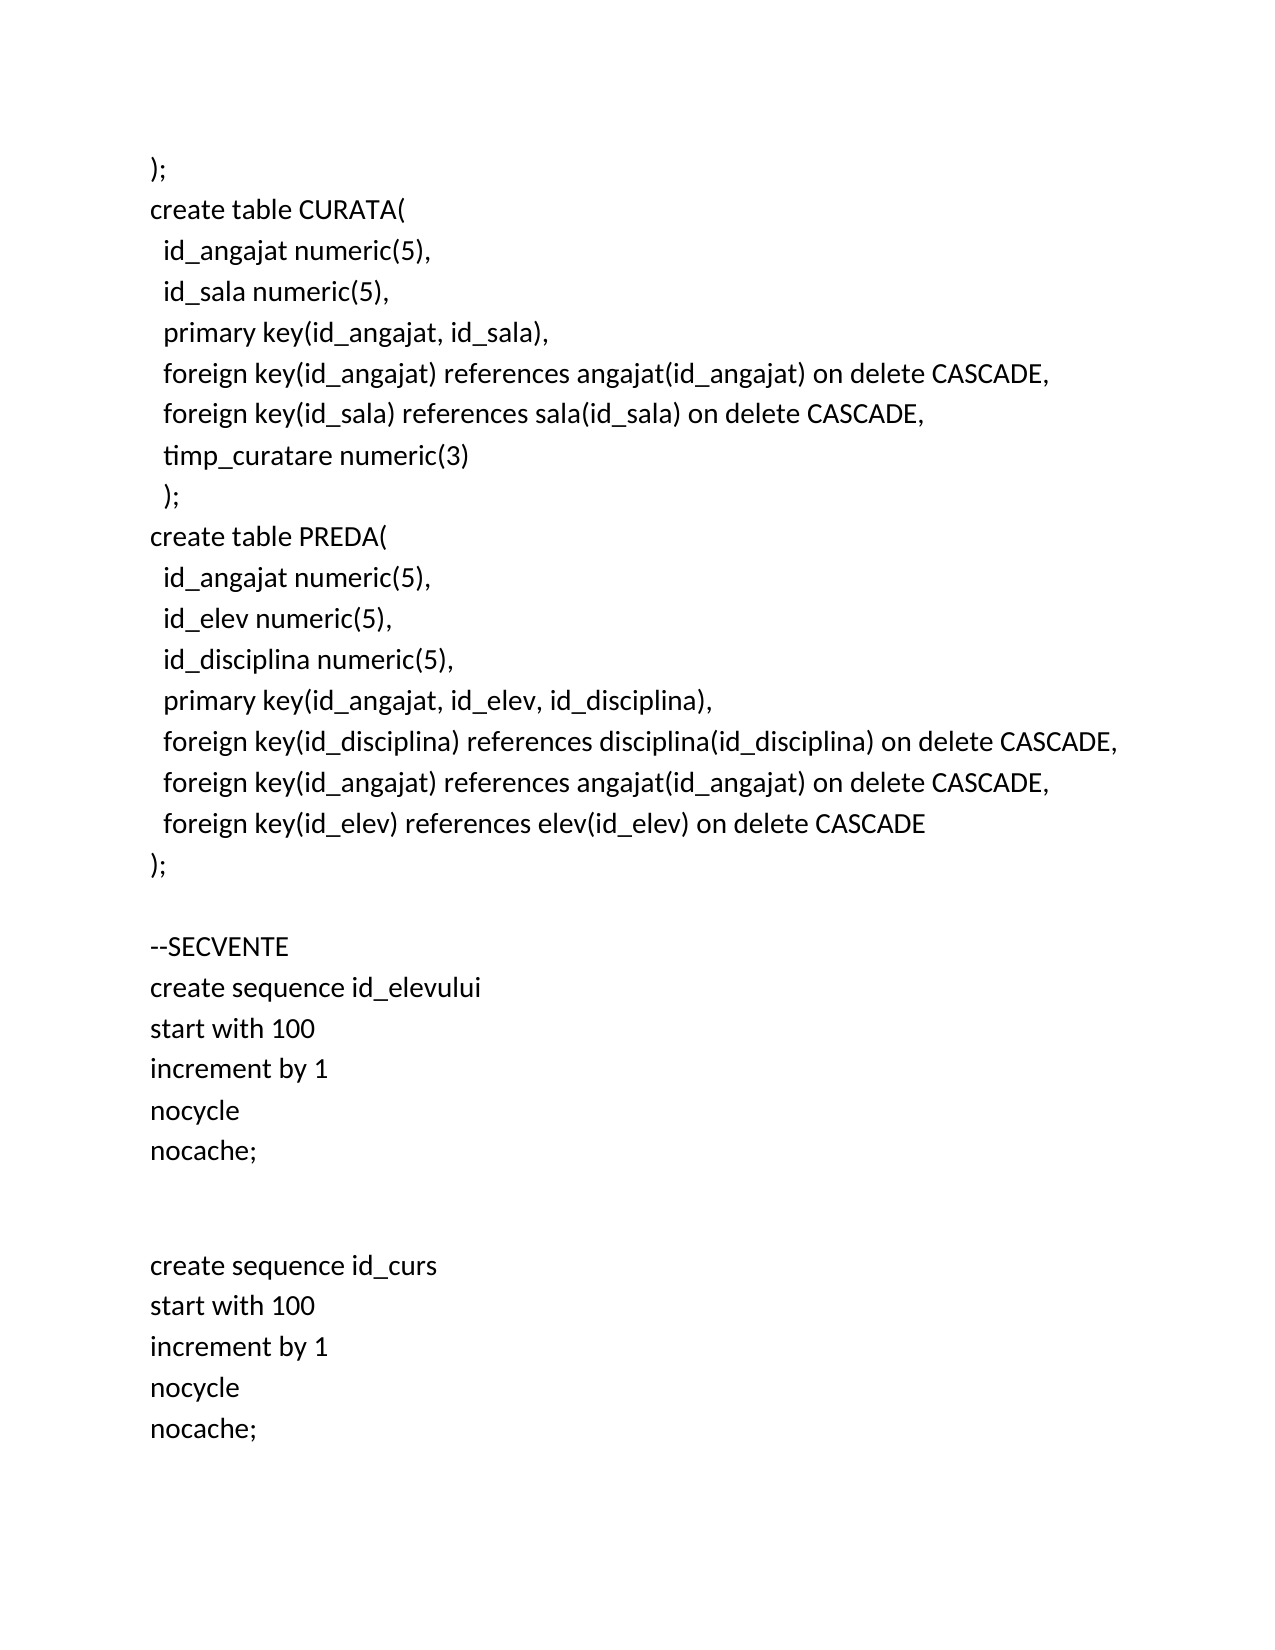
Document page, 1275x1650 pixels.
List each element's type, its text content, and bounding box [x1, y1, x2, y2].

text create sequence id_elevului [150, 969, 1125, 1004]
text create table CURATA( [150, 191, 1125, 227]
text foreign key(id_disciplina) references disciplina(id_disciplina) on delete CASCADE, [150, 723, 1125, 759]
text primary key(id_angajat, id_elev, id_disciplina), [150, 682, 1125, 718]
text increment by 1 [150, 1328, 1125, 1364]
text nocycle [150, 1369, 1125, 1405]
text id_disciplina numeric(5), [150, 641, 1125, 677]
text create table PREDA( [150, 518, 1125, 554]
text --SECVENTE [150, 928, 1125, 963]
text nocycle [150, 1092, 1125, 1127]
text start with 100 [150, 1010, 1125, 1045]
text foreign key(id_angajat) references angajat(id_angajat) on delete CASCADE, [150, 355, 1125, 390]
text id_sala numeric(5), [150, 273, 1125, 308]
text id_angajat numeric(5), [150, 559, 1125, 595]
text foreign key(id_angajat) references angajat(id_angajat) on delete CASCADE, [150, 764, 1125, 800]
text timp_curatare numeric(3) [150, 437, 1125, 472]
text ); [150, 150, 1125, 186]
text primary key(id_angajat, id_sala), [150, 314, 1125, 349]
text foreign key(id_elev) references elev(id_elev) on delete CASCADE [150, 805, 1125, 841]
text increment by 1 [150, 1051, 1125, 1086]
text ); [150, 477, 1125, 513]
text foreign key(id_sala) references sala(id_sala) on delete CASCADE, [150, 396, 1125, 431]
text nocache; [150, 1132, 1125, 1168]
text ); [150, 846, 1125, 882]
text nocache; [150, 1410, 1125, 1446]
text id_elev numeric(5), [150, 600, 1125, 636]
text create sequence id_curs [150, 1247, 1125, 1282]
text id_angajat numeric(5), [150, 232, 1125, 267]
text start with 100 [150, 1287, 1125, 1323]
